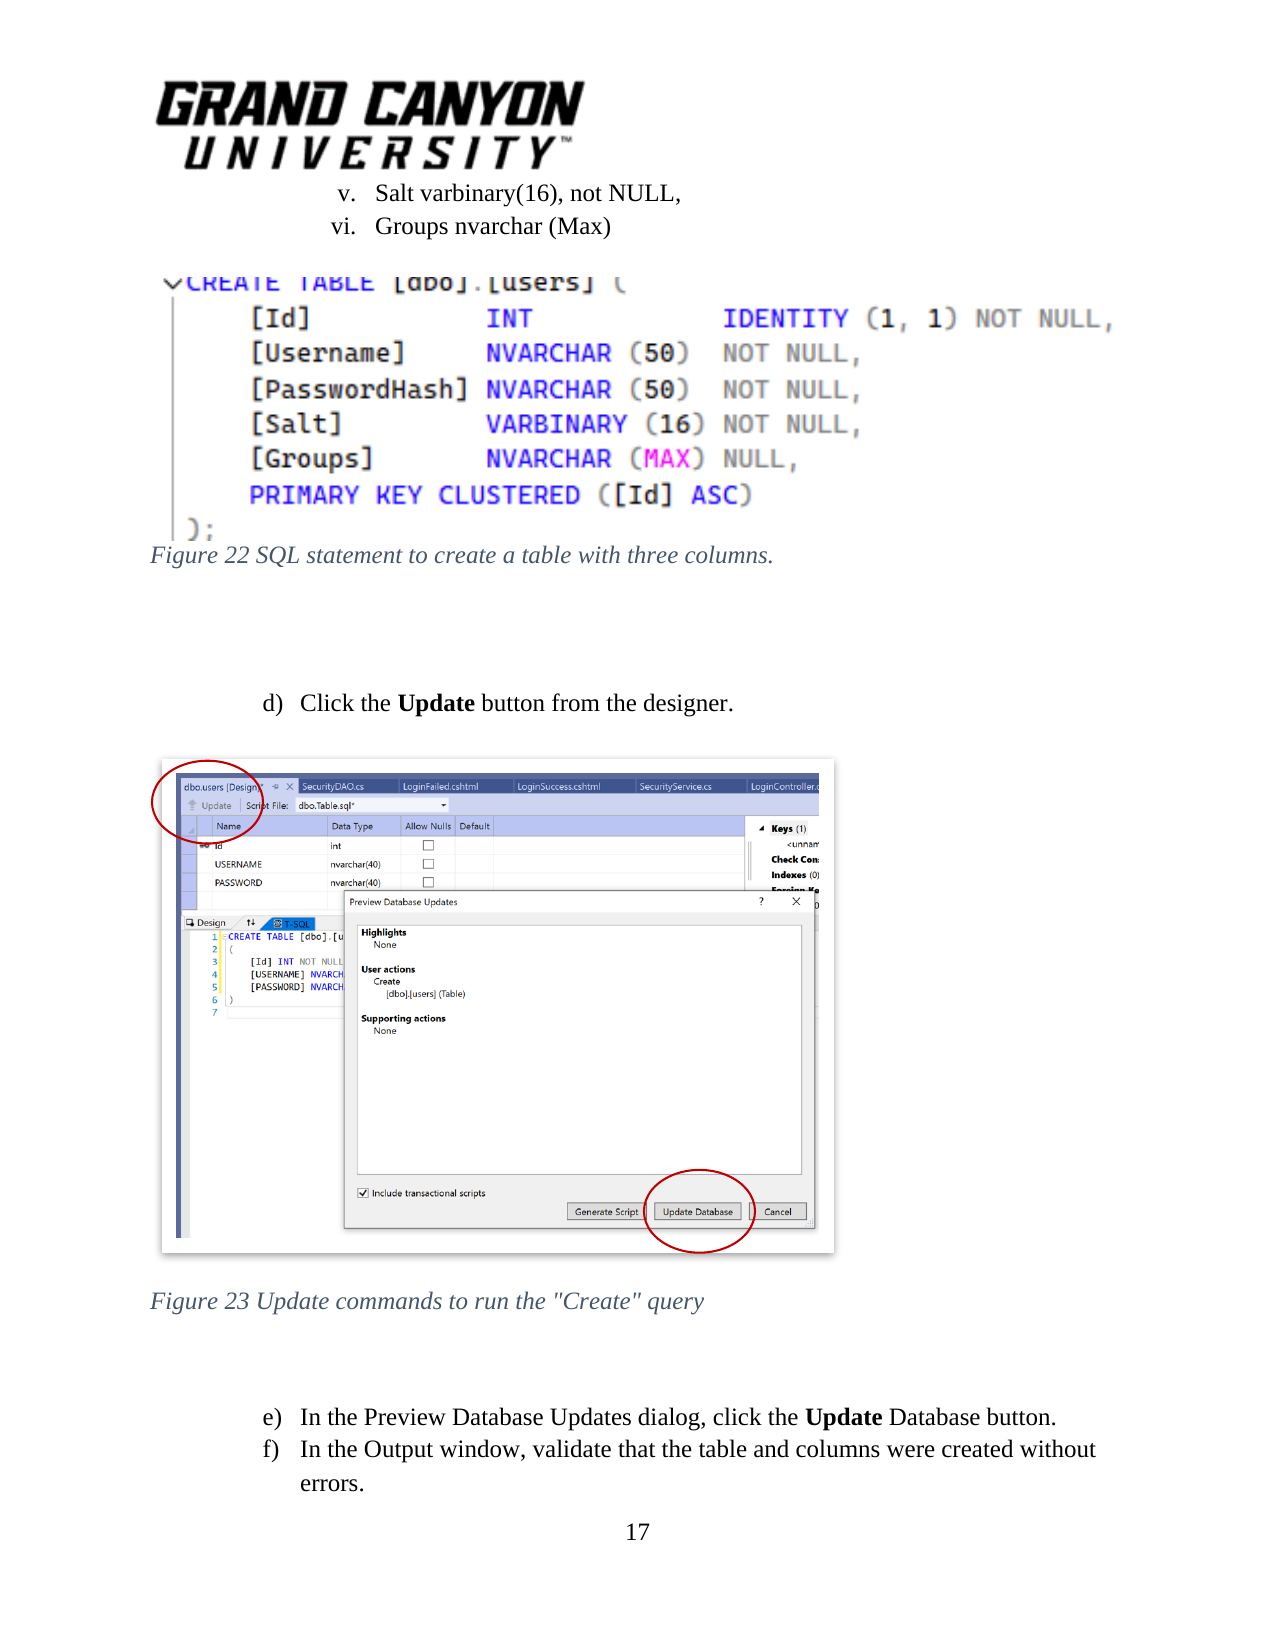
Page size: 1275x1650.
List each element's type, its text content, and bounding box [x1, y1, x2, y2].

picture [176, 773, 261, 842]
text Figure 23 Update commands to run the "Create" query [150, 1286, 1125, 1315]
picture [150, 75, 590, 179]
text Figure 22 SQL statement to create a table with three columns. [150, 541, 1125, 569]
picture [150, 277, 1125, 541]
list Click the Update button from the designer. [262, 688, 1125, 717]
picture [176, 773, 819, 1238]
list Groups nvarchar (Max) [356, 211, 1125, 240]
picture [646, 1171, 753, 1238]
list In the Preview Database Updates dialog, click the Update Database button. [262, 1402, 1125, 1430]
list Salt varbinary(16), not NULL, [356, 178, 1125, 207]
list In the Output window, validate that the table and columns were created without errors. [262, 1434, 1125, 1496]
